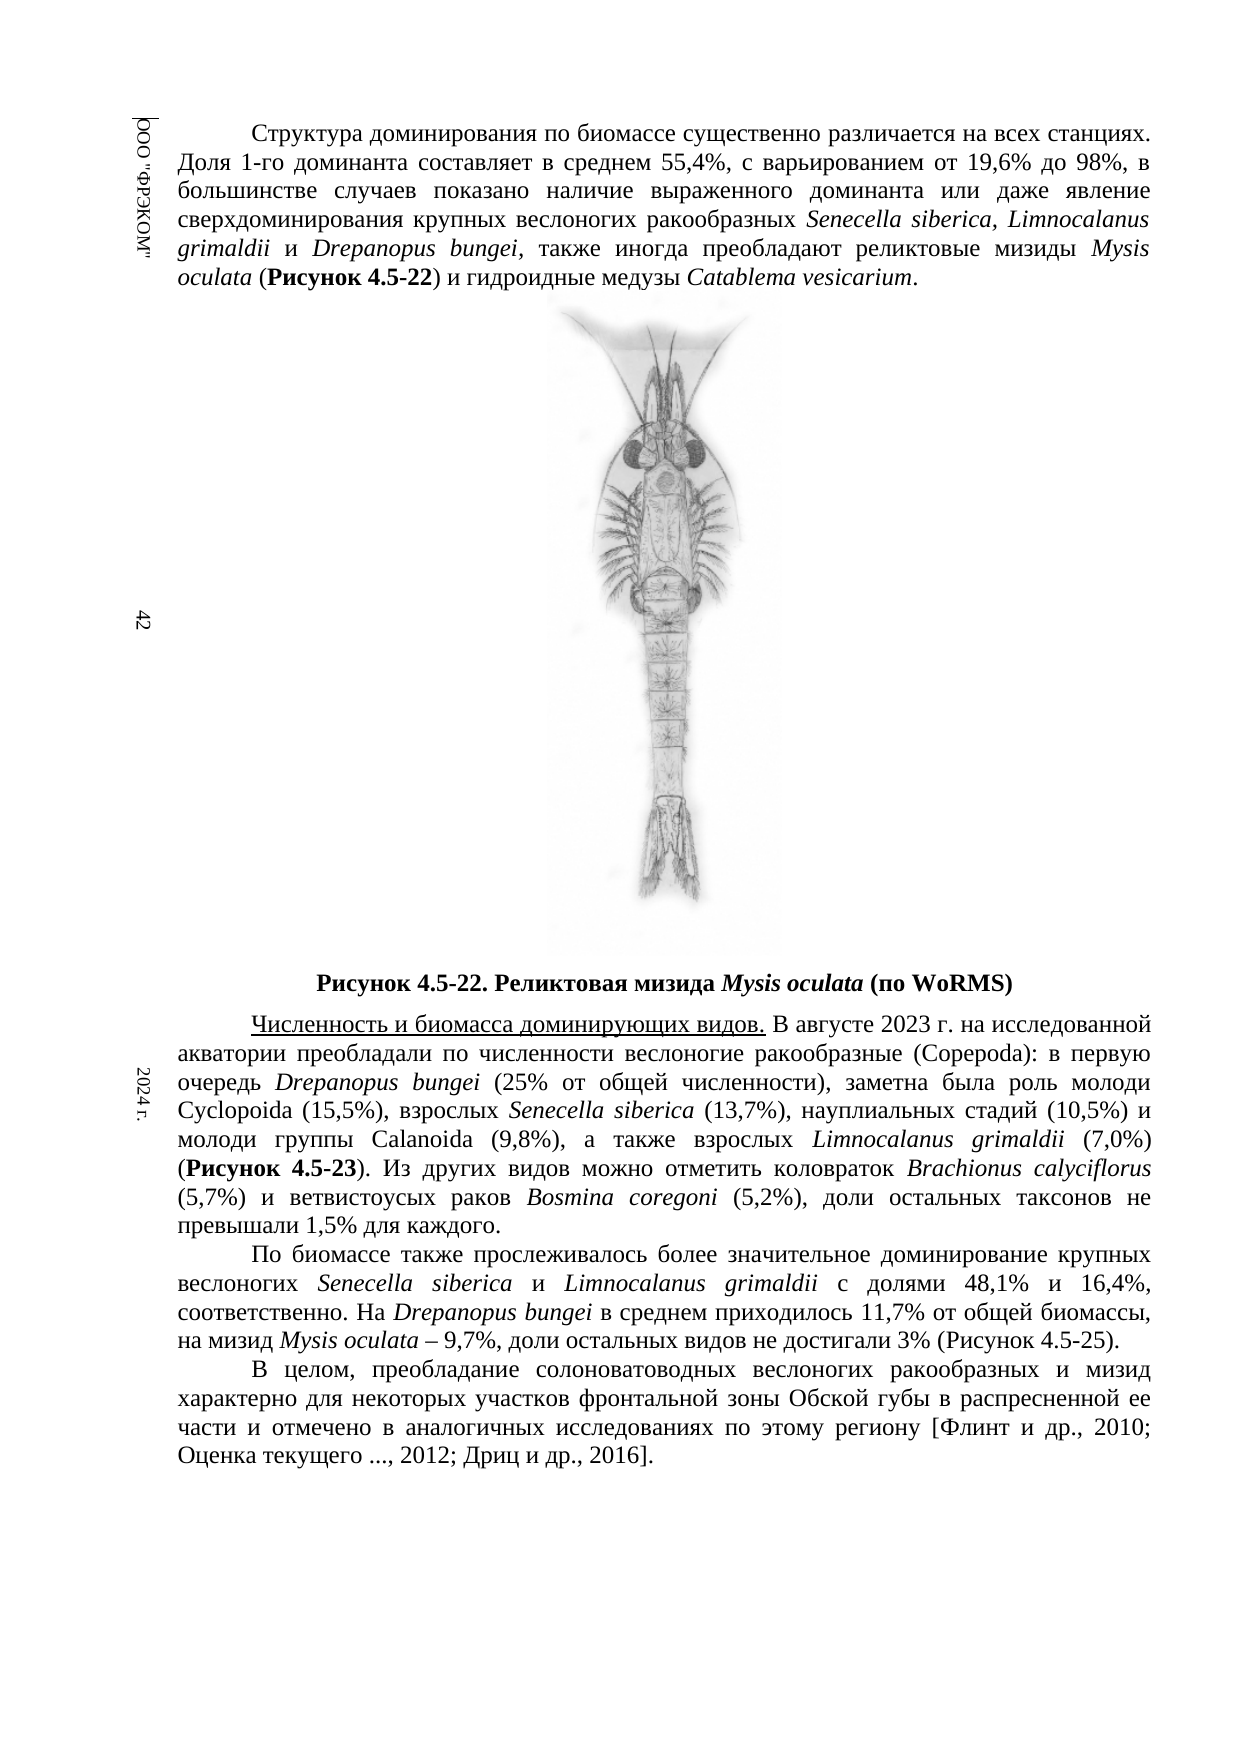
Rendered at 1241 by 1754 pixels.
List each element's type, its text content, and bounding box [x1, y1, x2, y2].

text По биомассе также прослеживалось более значительное доминирование крупных веслоногих Senecella siberica и Limnocalanus grimaldii с долями 48,1% и 16,4%, соответственно. На Drepanopus bungei в среднем приходилось 11,7% от общей биомассы, на мизид Mysis oculata – 9,7%, доли остальных видов не достигали 3% (Рисунок 4.5-25). [177, 1239, 1152, 1354]
picture [547, 290, 782, 956]
text В целом, преобладание солоноватоводных веслоногих ракообразных и мизид характерно для некоторых участков фронтальной зоны Обской губы в распресненной ее части и отмечено в аналогичных исследованиях по этому региону [Флинт и др., 2010; Оценка текущего ..., 2012; Дриц и др., 2016]. [177, 1354, 1152, 1469]
text Рисунок 4.5-22. Реликтовая мизида Mysis oculata (по WoRMS) [177, 968, 1152, 997]
text Структура доминирования по биомассе существенно различается на всех станциях. Доля 1-го доминанта составляет в среднем 55,4%, с варьированием от 19,6% до 98%, в большинстве случаев показано наличие выраженного доминанта или даже явление сверхдоминирования крупных веслоногих ракообразных Senecella siberica, Limnocalanus grimaldii и Drepanopus bungei, также иногда преобладают реликтовые мизиды Mysis oculata (Рисунок 4.5-22) и гидроидные медузы Catablema vesicarium. [177, 118, 1152, 291]
text Численность и биомасса доминирующих видов. В августе 2023 г. на исследованной акватории преобладали по численности веслоногие ракообразные (Copepoda): в первую очередь Drepanopus bungei (25% от общей численности), заметна была роль молоди Cyclopoida (15,5%), взрослых Senecella siberica (13,7%), науплиальных стадий (10,5%) и молоди группы Calanoida (9,8%), а также взрослых Limnocalanus grimaldii (7,0%) (Рисунок 4.5-23). Из других видов можно отметить коловраток Brachionus calyciflorus (5,7%) и ветвистоусых раков Bosmina coregoni (5,2%), доли остальных таксонов не превышали 1,5% для каждого. [177, 1009, 1152, 1239]
